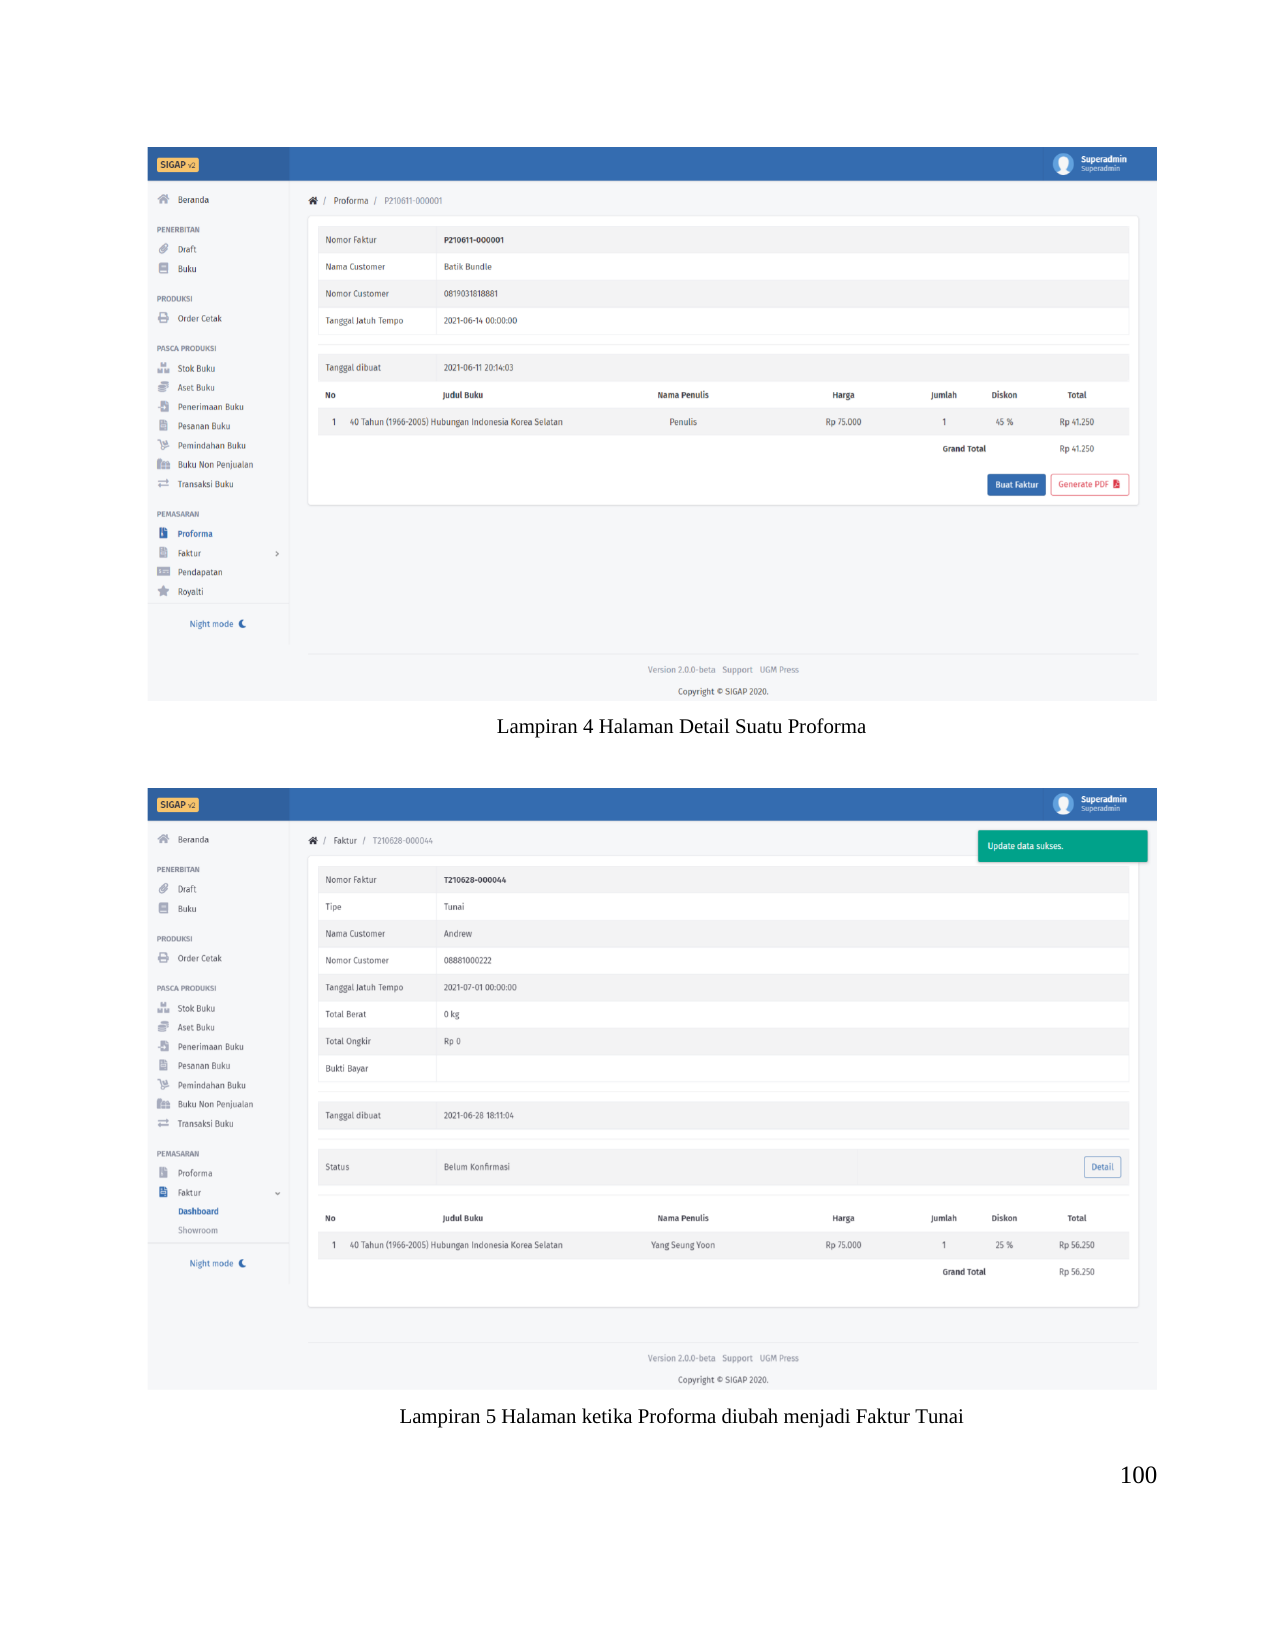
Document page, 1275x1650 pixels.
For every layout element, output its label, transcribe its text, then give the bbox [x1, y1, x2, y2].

picture [147, 788, 1157, 1390]
text Lampiran 5 Halaman ketika Proforma diubah menjadi Faktur Tunai [148, 1404, 1157, 1428]
text Lampiran 4 Halaman Detail Suatu Proforma [148, 714, 1157, 738]
picture [147, 147, 1157, 701]
